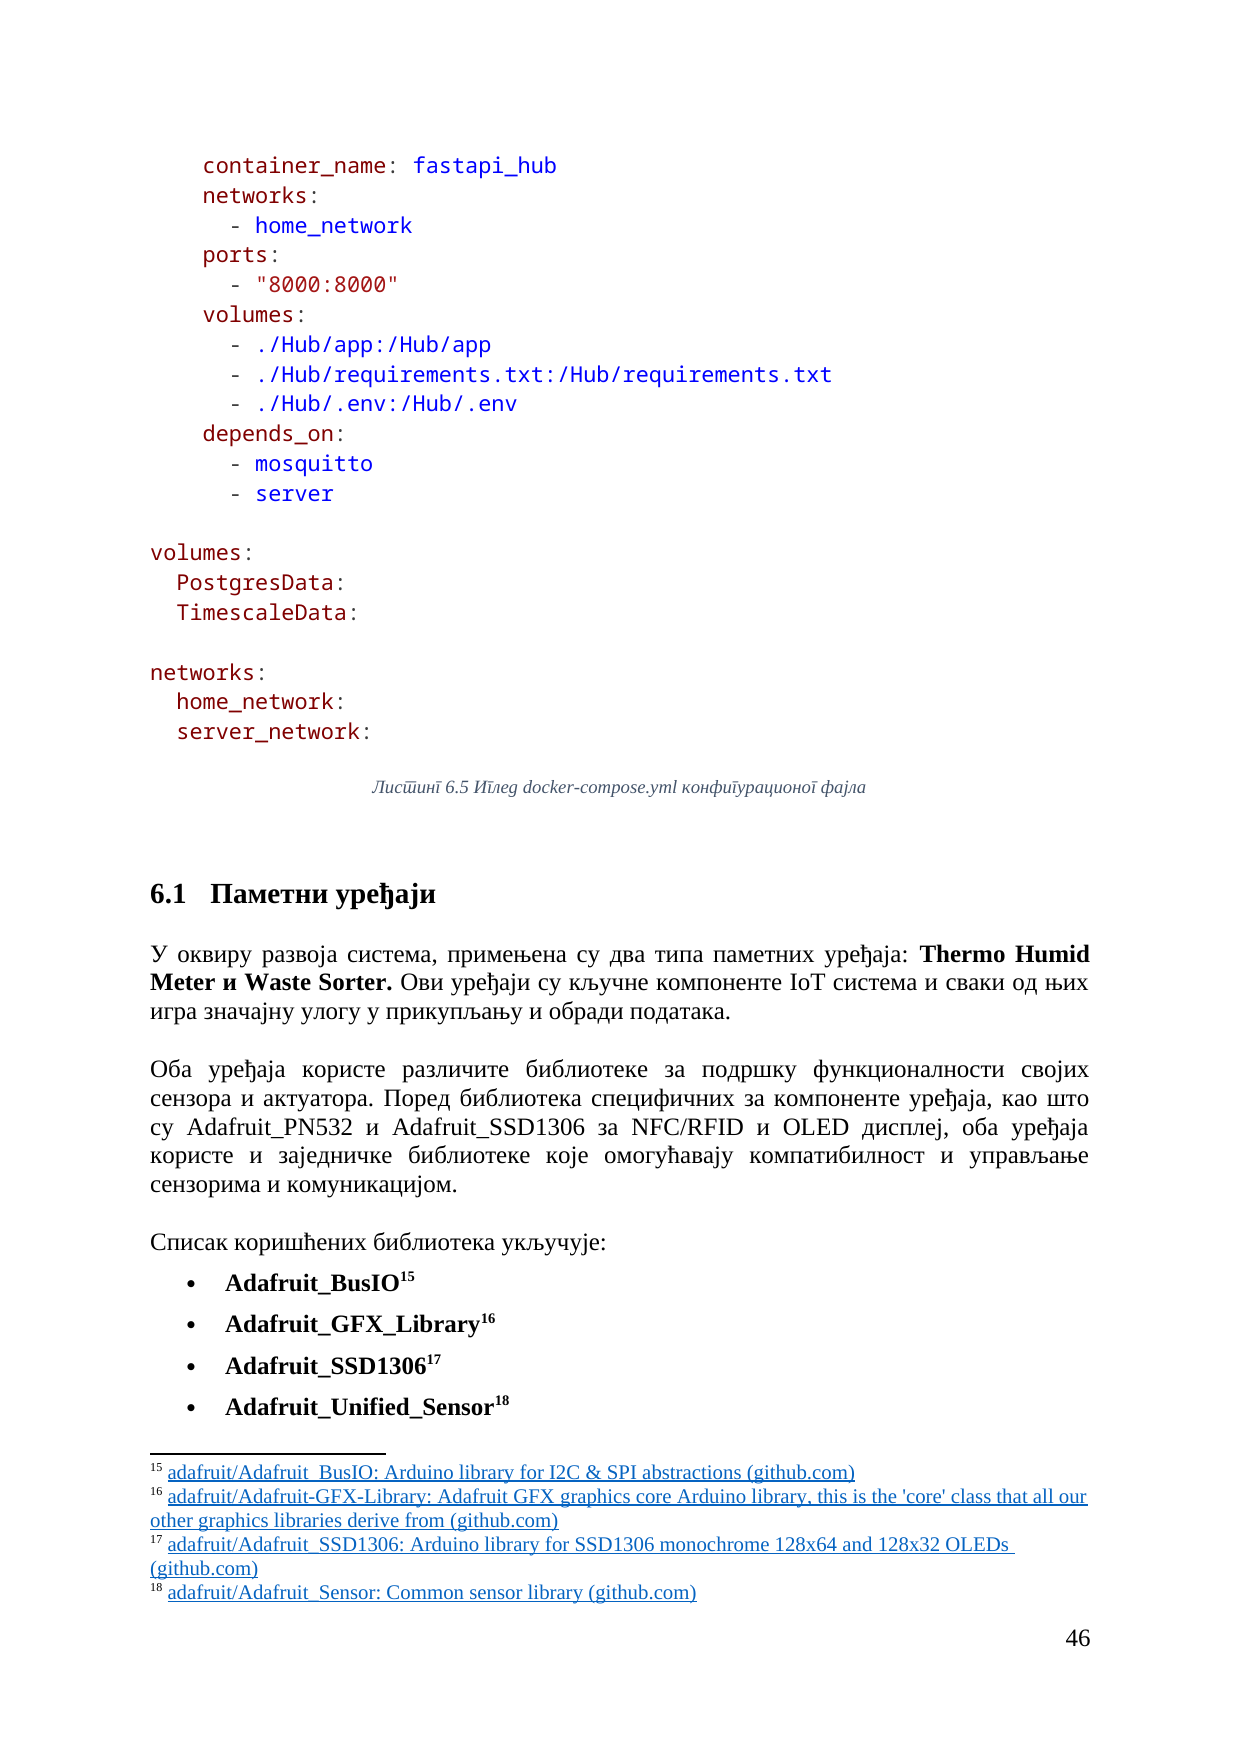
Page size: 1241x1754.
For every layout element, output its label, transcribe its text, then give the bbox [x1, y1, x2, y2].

text volumes: [150, 537, 1090, 567]
list Adafruit_Unified_Sensor [187, 1392, 1090, 1421]
text - mosquitto [150, 448, 1090, 478]
text TimescaleData: [150, 597, 1090, 627]
text container_name: fastapi_hub [150, 150, 1090, 180]
text PostgresData: [150, 567, 1090, 597]
text У оквиру развоја система, примењена су два типа паметних уређаја: Thermo Humid Meter и Waste Sorter. Ови уређаји су кључне компоненте IoT система и сваки од њих игра значајну улогу у прикупљању и обради података. [150, 939, 1090, 1025]
text volumes: [150, 299, 1090, 329]
list Adafruit_BusIO [187, 1268, 1090, 1297]
text - ./Hub/app:/Hub/app [150, 329, 1090, 358]
text networks: [150, 180, 1090, 209]
text depends_on: [150, 418, 1090, 448]
text Списак коришћених библиотека укључује: [150, 1227, 1090, 1256]
text - home_network [150, 209, 1090, 239]
subtitle Паметни уређаји [150, 876, 1090, 909]
text - ./Hub/requirements.txt:/Hub/requirements.txt [150, 358, 1090, 388]
text home_network: [150, 686, 1090, 716]
text networks: [150, 656, 1090, 686]
list Adafruit_SSD1306 [187, 1351, 1090, 1379]
text - "8000:8000" [150, 269, 1090, 299]
list Adafruit_GFX_Library [187, 1309, 1090, 1338]
text Оба уређаја користе различите библиотеке за подршку функционалности својих сензора и актуатора. Поред библиотека специфичних за компоненте уређаја, као што су Adafruit_PN532 и Adafruit_SSD1306 за NFC/RFID и OLED дисплеј, оба уређаја користе и заједничке библиотеке које омогућавају компатибилност и управљање сензорима и комуникацијом. [150, 1054, 1090, 1198]
text server_network: [150, 716, 1090, 746]
text - server [150, 478, 1090, 507]
text ports: [150, 239, 1090, 269]
text - ./Hub/.env:/Hub/.env [150, 388, 1090, 418]
